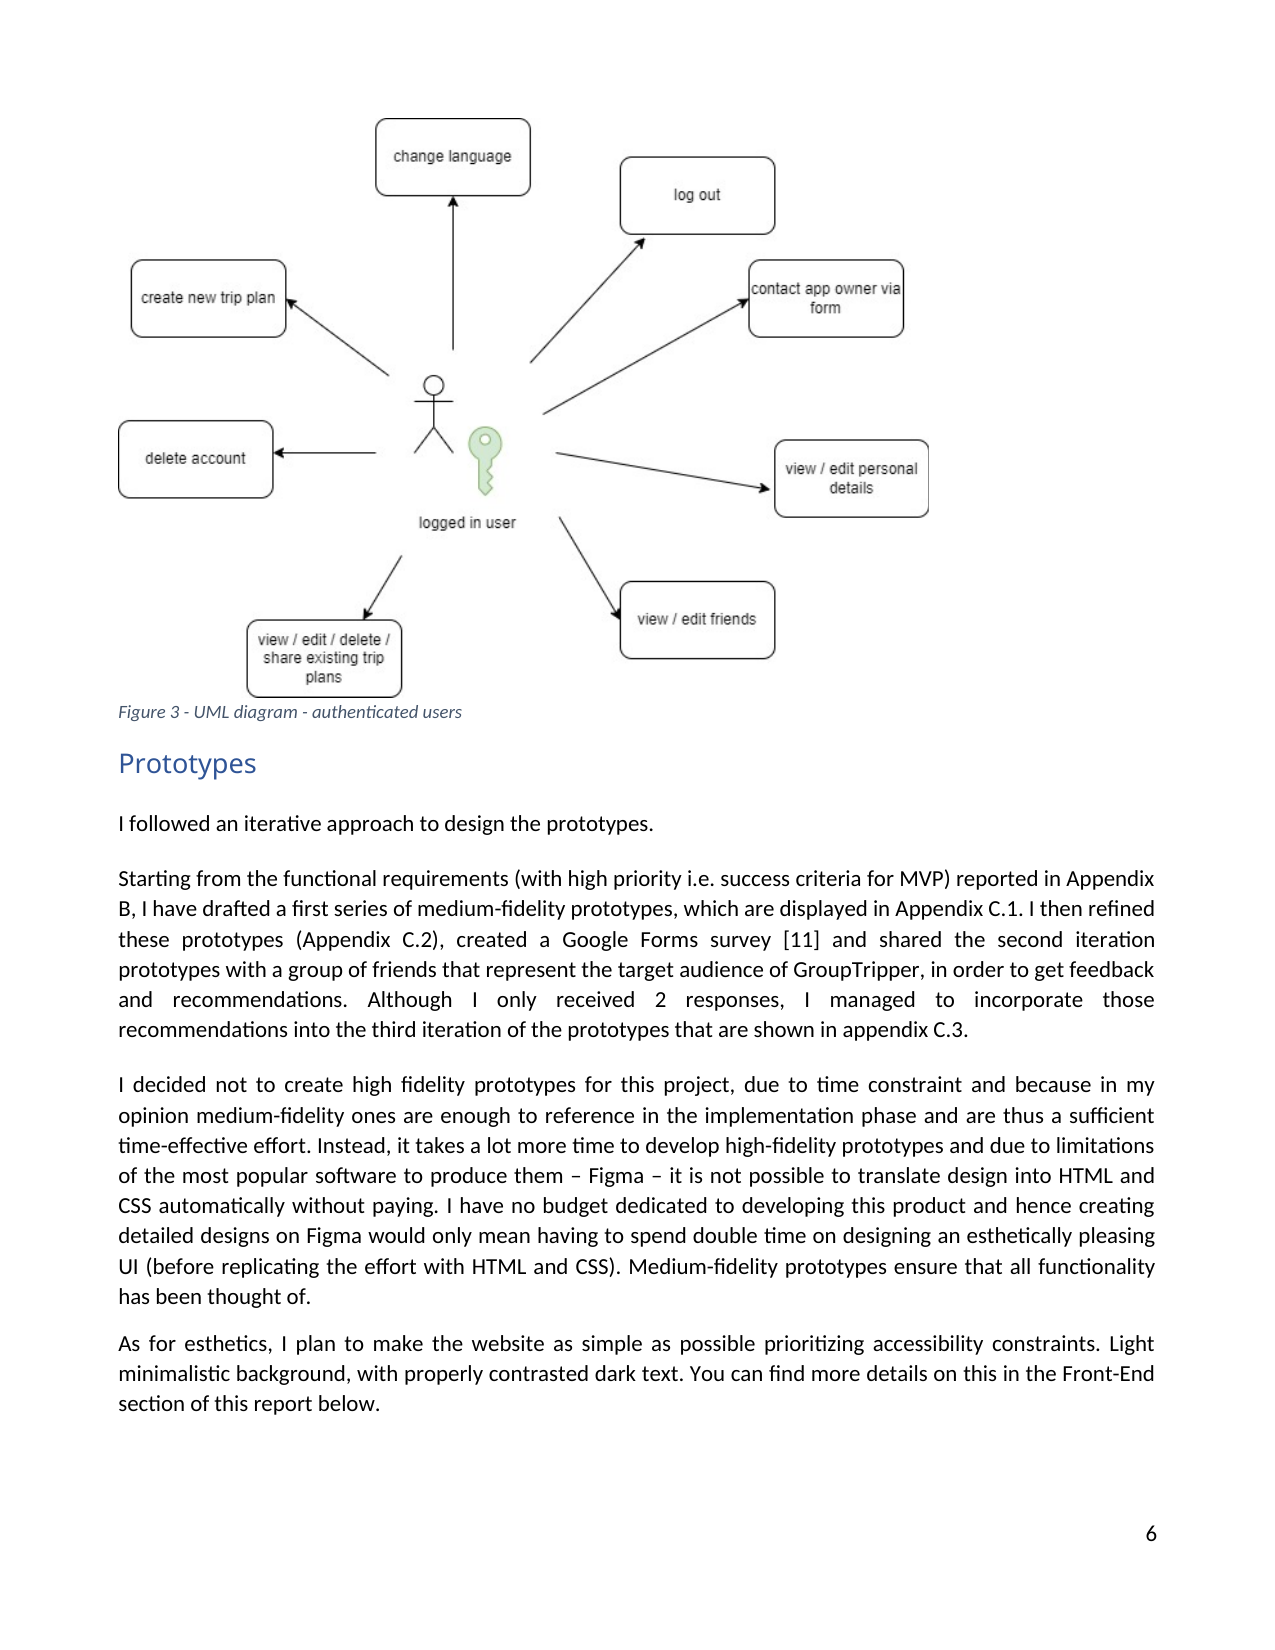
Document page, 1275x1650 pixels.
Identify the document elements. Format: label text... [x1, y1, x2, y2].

text As for esthetics, I plan to make the website as simple as possible prioritizing accessibility constraints. Light minimalistic background, with properly contrasted dark text. You can find more details on this in the Front-End section of this report below. [118, 1329, 1157, 1417]
text Starting from the functional requirements (with high priority i.e. success criteria for MVP) reported in Appendix B, I have drafted a first series of medium-fidelity prototypes, which are displayed in Appendix C.1. I then refined these prototypes (Appendix C.2), created a Google Forms survey [11] and shared the second iteration prototypes with a group of friends that represent the target audience of GroupTripper, in order to get feedback and recommendations. Although I only received 2 responses, I managed to incorporate those recommendations into the third iteration of the prototypes that are shown in appendix C.3. [118, 864, 1157, 1043]
subtitle Prototypes [118, 744, 1157, 781]
text I decided not to create high fidelity prototypes for this project, due to time constraint and because in my opinion medium-fidelity ones are enough to reference in the implementation phase and are thus a sufficient time-effective effort. Instead, it takes a lot more time to develop high-fidelity prototypes and due to limitations of the most popular software to produce them – Figma – it is not possible to translate design into HTML and CSS automatically without paying. I have no budget dedicated to developing this product and hence creating detailed designs on Figma would only mean having to spend double time on designing an esthetically pleasing UI (before replicating the effort with HTML and CSS). Medium-fidelity prototypes ensure that all functionality has been thought of. [118, 1071, 1157, 1310]
picture [118, 118, 929, 698]
text Figure 3 - UML diagram - authenticated users [118, 701, 1157, 723]
text I followed an iterative approach to design the prototypes. [118, 809, 1157, 837]
